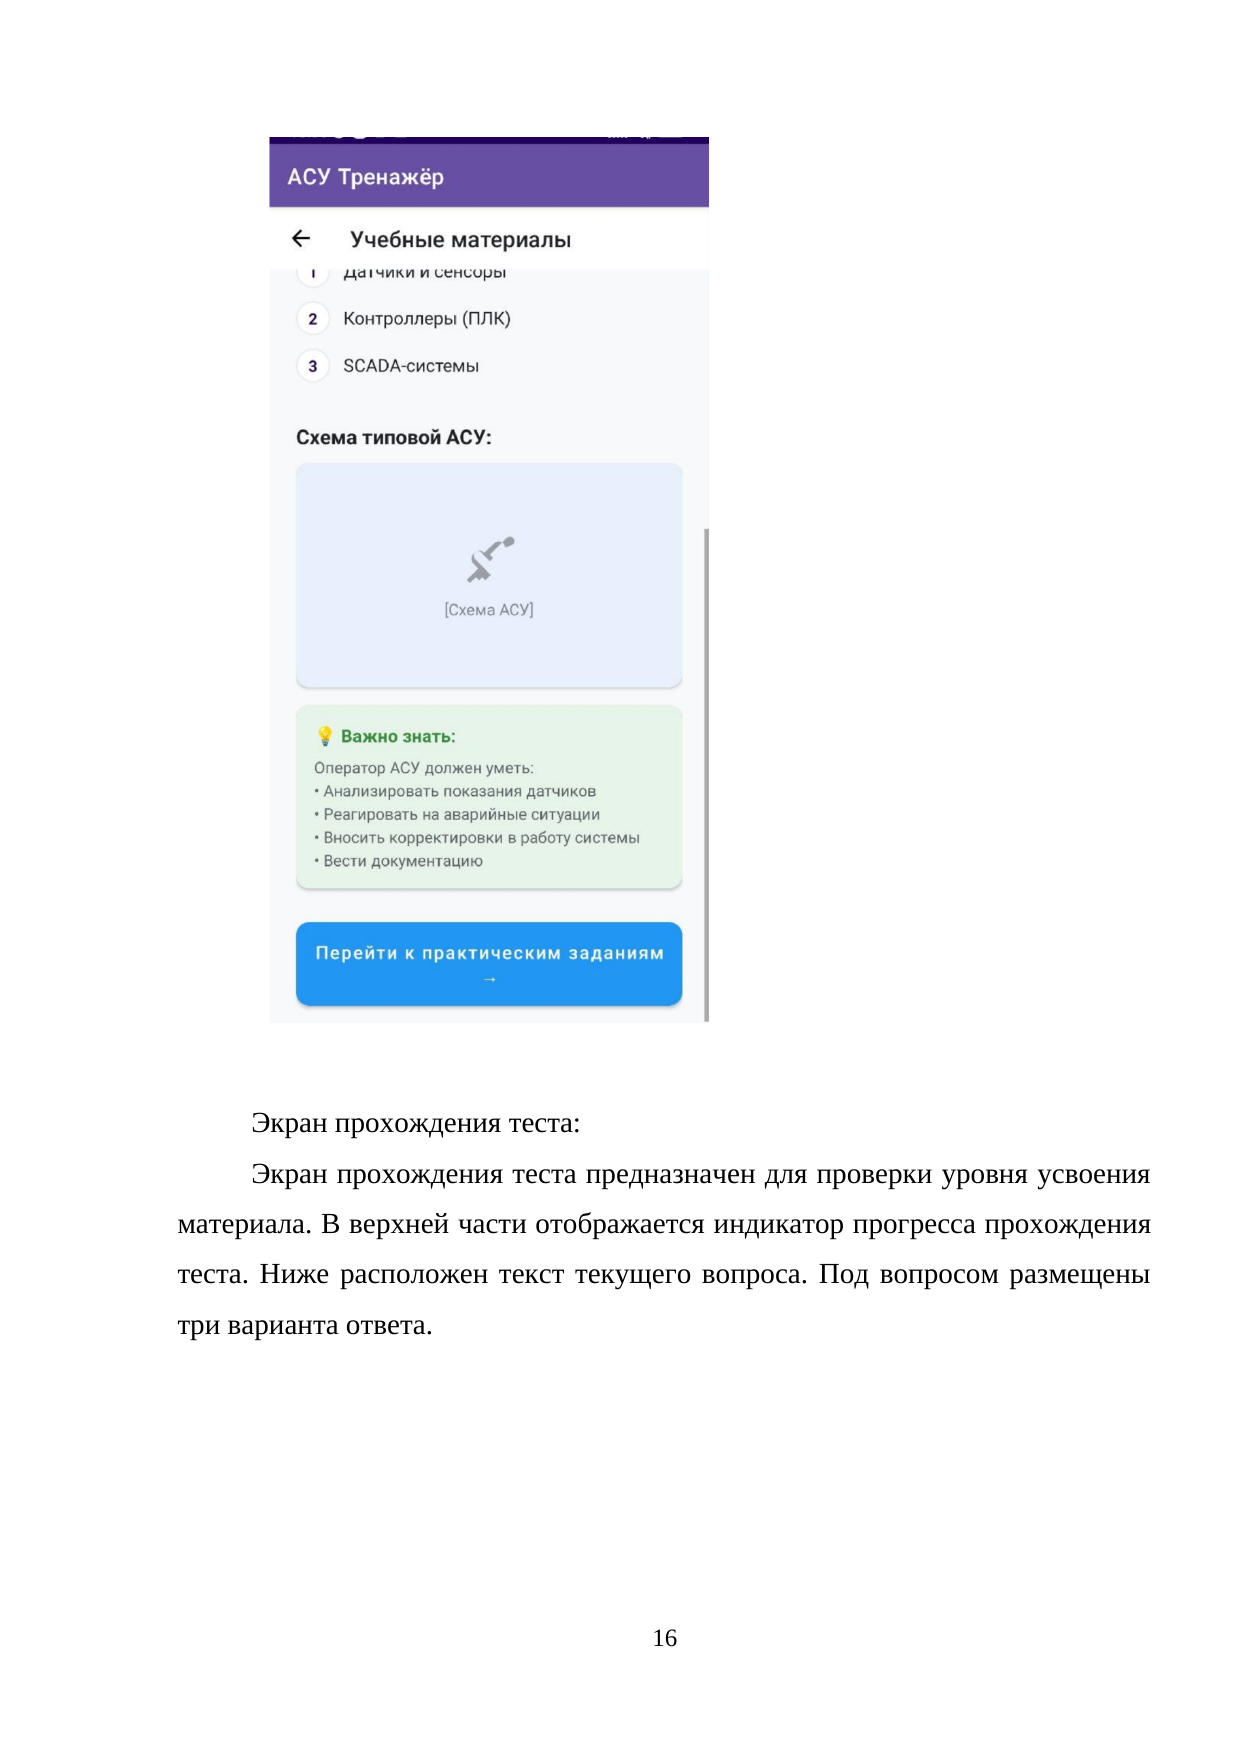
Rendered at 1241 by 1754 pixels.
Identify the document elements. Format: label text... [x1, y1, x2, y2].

picture [251, 118, 729, 1041]
text Экран прохождения теста предназначен для проверки уровня усвоения материала. В верхней части отображается индикатор прогресса прохождения теста. Ниже расположен текст текущего вопроса. Под вопросом размещены три варианта ответа. [177, 1156, 1152, 1340]
text Экран прохождения теста: [177, 1106, 1152, 1139]
